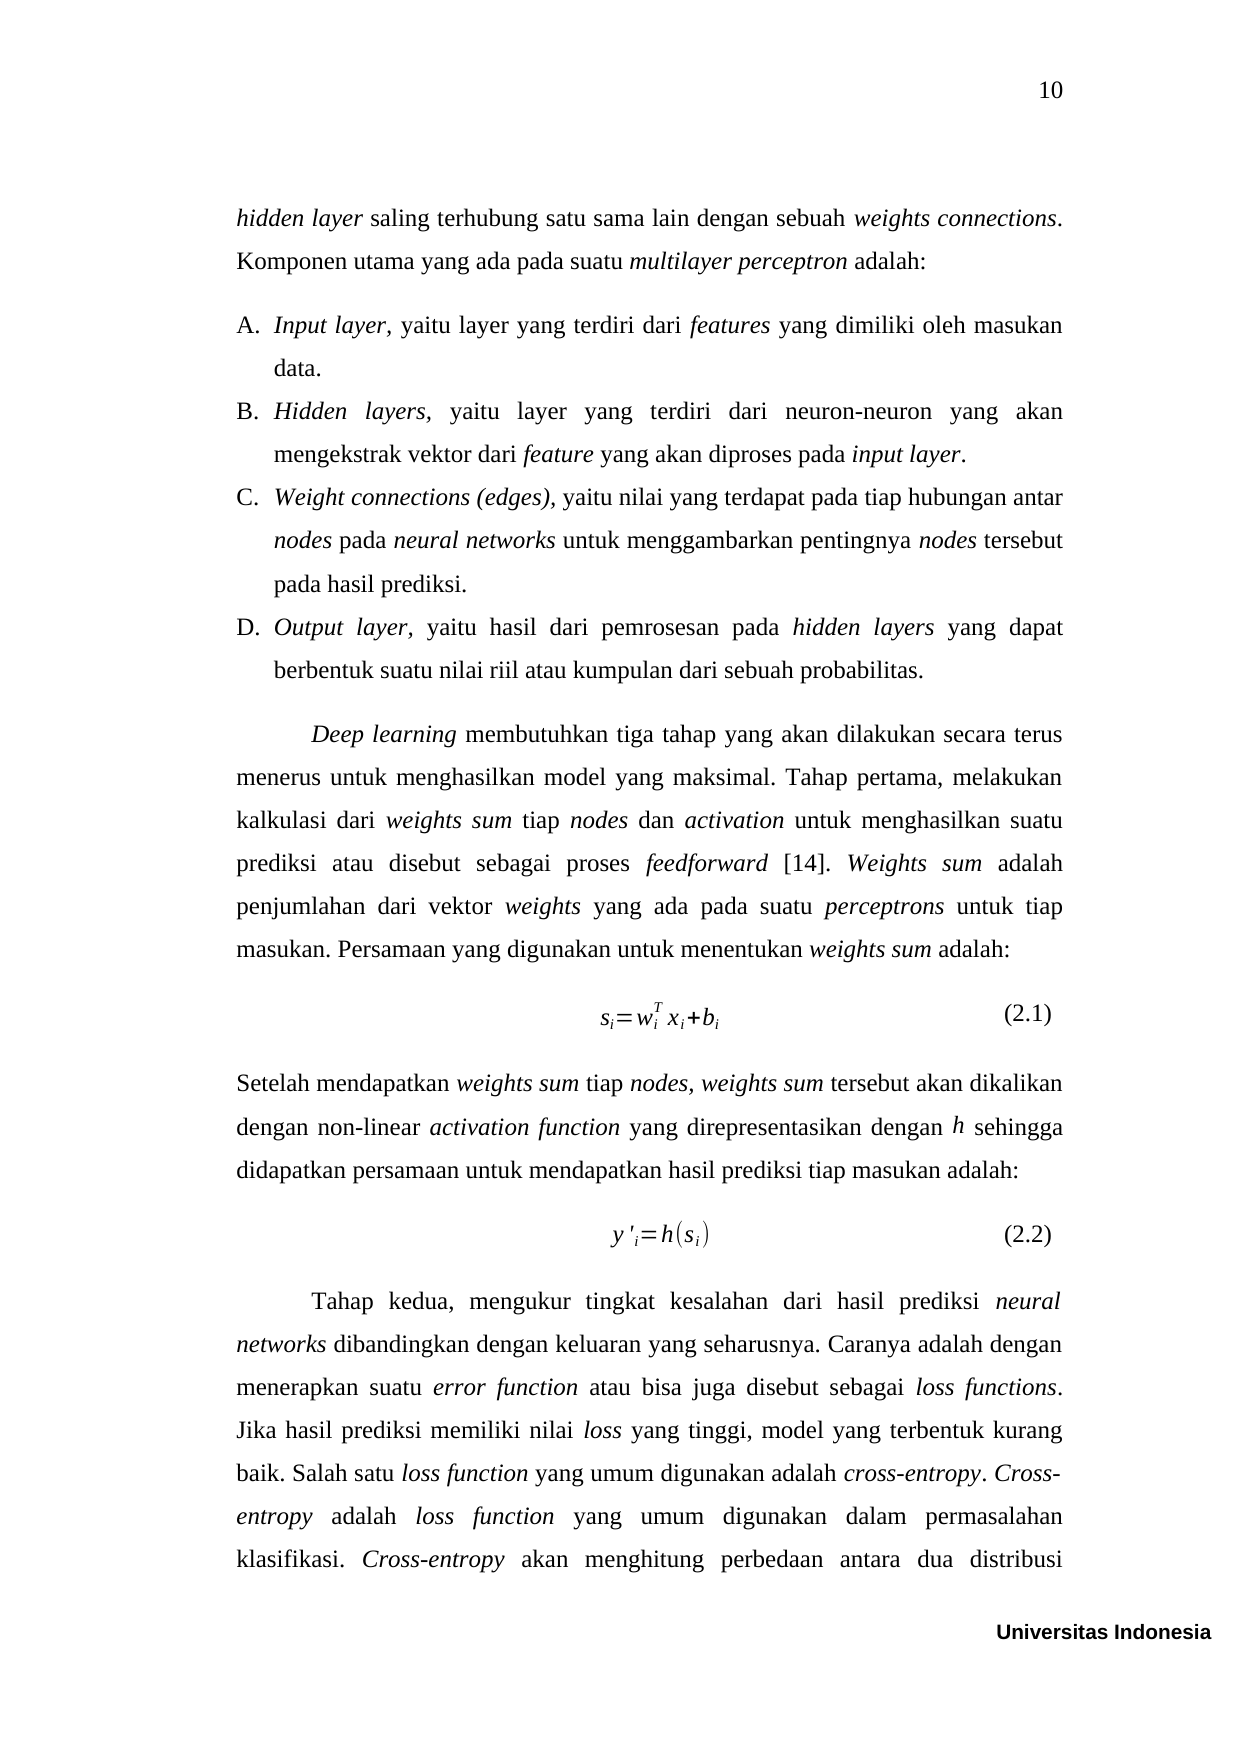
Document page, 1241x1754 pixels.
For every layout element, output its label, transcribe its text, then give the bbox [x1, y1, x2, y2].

table_header (2.1) [993, 999, 1063, 1068]
list Input layer, yaitu layer yang terdiri dari features yang dimiliki oleh masukan data. [236, 310, 1063, 382]
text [236, 203, 1063, 275]
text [236, 1286, 1063, 1573]
list Hidden layers, yaitu layer yang terdiri dari neuron-neuron yang akan mengekstrak vektor dari feature yang akan diproses pada input layer. [236, 396, 1063, 468]
list Weight connections (edges), yaitu nilai yang terdapat pada tiap hubungan antar nodes pada neural networks untuk menggambarkan pentingnya nodes tersebut pada hasil prediksi. [236, 482, 1063, 597]
table_header (2.2) [993, 1219, 1063, 1286]
table_header [236, 1219, 993, 1286]
text Setelah mendapatkan weights sum tiap nodes, weights sum tersebut akan dikalikan dengan non-linear activation function yang direpresentasikan dengan sehingga didapatkan persamaan untuk mendapatkan hasil prediksi tiap masukan adalah: [236, 1068, 1063, 1183]
table_header [236, 999, 993, 1068]
text Deep learning membutuhkan tiga tahap yang akan dilakukan secara terus menerus untuk menghasilkan model yang maksimal. Tahap pertama, melakukan kalkulasi dari weights sum tiap nodes dan activation untuk menghasilkan suatu prediksi atau disebut sebagai proses feedforward . Weights sum adalah penjumlahan dari vektor weights yang ada pada suatu perceptrons untuk tiap masukan. Persamaan yang digunakan untuk menentukan weights sum adalah: [236, 719, 1063, 963]
list Output layer, yaitu hasil dari pemrosesan pada hidden layers yang dapat berbentuk suatu nilai riil atau kumpulan dari sebuah probabilitas. [236, 612, 1063, 684]
